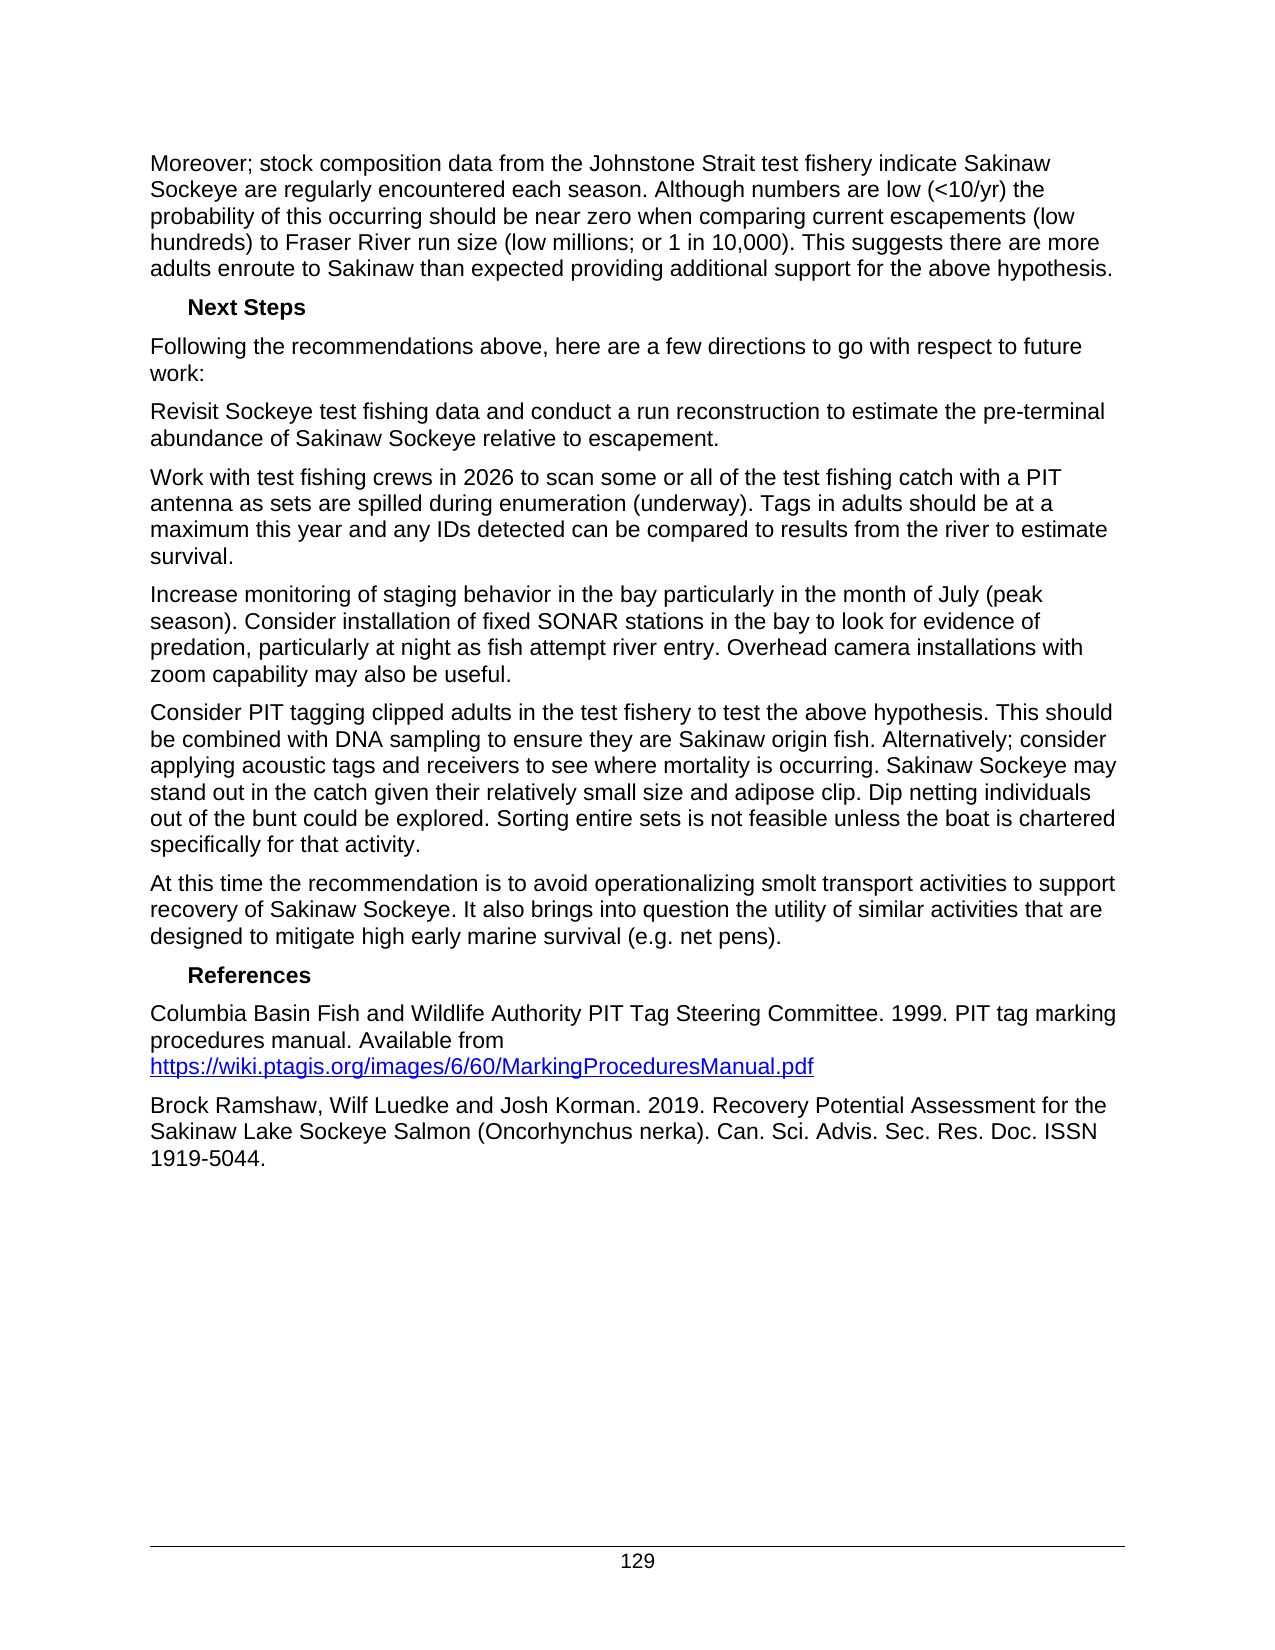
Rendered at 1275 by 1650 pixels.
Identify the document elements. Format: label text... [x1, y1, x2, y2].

subtitle References [187, 962, 1125, 988]
text Following the recommendations above, here are a few directions to go with respect to future work: [150, 333, 1125, 386]
text Revisit Sockeye test fishing data and conduct a run reconstruction to estimate the pre-terminal abundance of Sakinaw Sockeye relative to escapement. [150, 398, 1125, 451]
text Consider PIT tagging clipped adults in the test fishery to test the above hypothesis. This should be combined with DNA sampling to ensure they are Sakinaw origin fish. Alternatively; consider applying acoustic tags and receivers to see where mortality is occurring. Sakinaw Sockeye may stand out in the catch given their relatively small size and adipose clip. Dip netting individuals out of the bunt could be explored. Sorting entire sets is not feasible unless the boat is chartered specifically for that activity. [150, 699, 1125, 857]
subtitle Next Steps [187, 294, 1125, 321]
text At this time the recommendation is to avoid operationalizing smolt transport activities to support recovery of Sakinaw Sockeye. It also brings into question the utility of similar activities that are designed to mitigate high early marine survival (e.g. net pens). [150, 870, 1125, 949]
text Moreover; stock composition data from the Johnstone Strait test fishery indicate Sakinaw Sockeye are regularly encountered each season. Although numbers are low (<10/yr) the probability of this occurring should be near zero when comparing current escapements (low hundreds) to Fraser River run size (low millions; or 1 in 10,000). This suggests there are more adults enroute to Sakinaw than expected providing additional support for the above hypothesis. [150, 150, 1125, 282]
text Columbia Basin Fish and Wildlife Authority PIT Tag Steering Committee. 1999. PIT tag marking procedures manual. Available from https://wiki.ptagis.org/images/6/60/MarkingProceduresManual.pdf [150, 1000, 1125, 1079]
text Increase monitoring of staging behavior in the bay particularly in the month of July (peak season). Consider installation of fixed SONAR stations in the bay to look for evidence of predation, particularly at night as fish attempt river entry. Overhead camera installations with zoom capability may also be useful. [150, 581, 1125, 687]
text Work with test fishing crews in 2026 to scan some or all of the test fishing catch with a PIT antenna as sets are spilled during enumeration (underway). Tags in adults should be at a maximum this year and any IDs detected can be compared to results from the river to estimate survival. [150, 463, 1125, 569]
text Brock Ramshaw, Wilf Luedke and Josh Korman. 2019. Recovery Potential Assessment for the Sakinaw Lake Sockeye Salmon (Oncorhynchus nerka). Can. Sci. Advis. Sec. Res. Doc. ISSN 1919-5044. [150, 1092, 1125, 1171]
